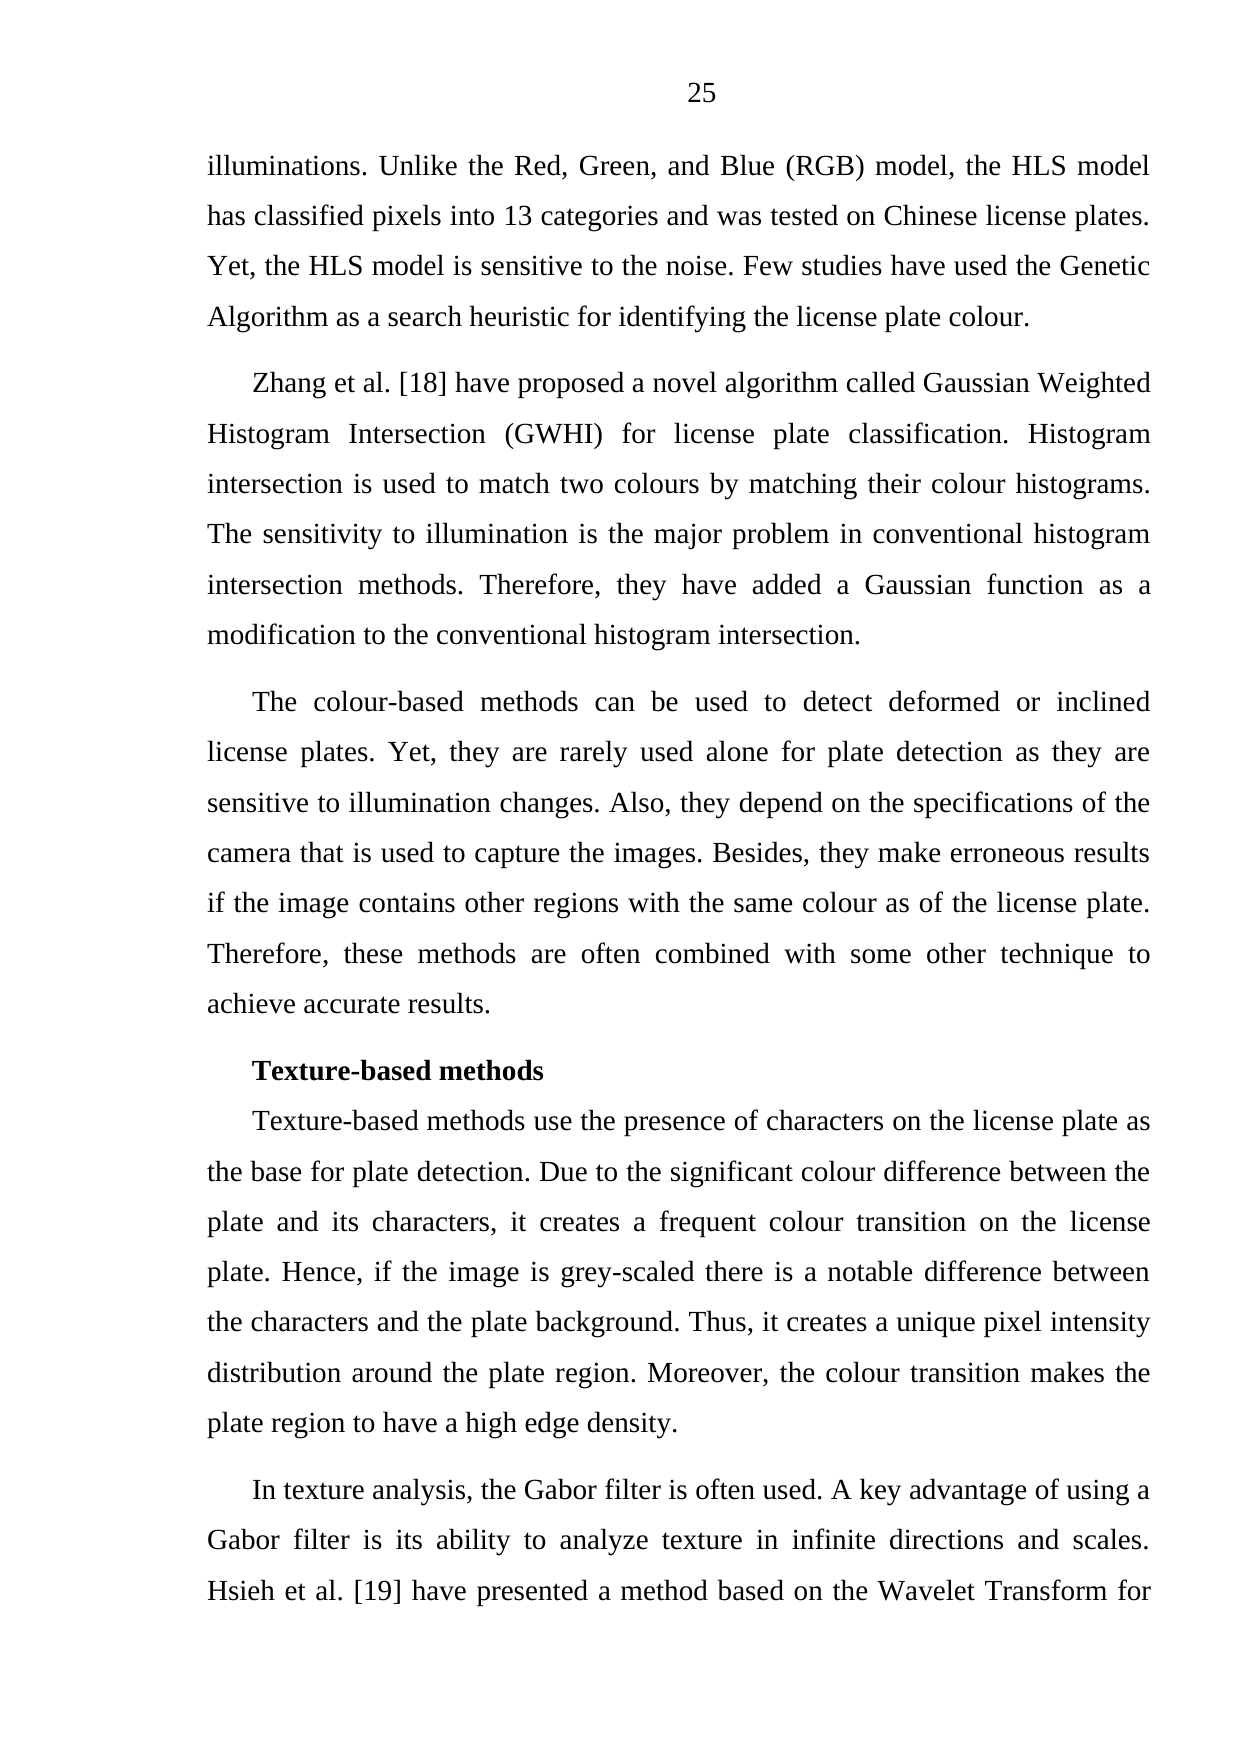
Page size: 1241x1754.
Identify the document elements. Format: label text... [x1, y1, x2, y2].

text The colour-based methods can be used to detect deformed or inclined license plates. Yet, they are rarely used alone for plate detection as they are sensitive to illumination changes. Also, they depend on the specifications of the camera that is used to capture the images. Besides, they make erroneous results if the image contains other regions with the same colour as of the license plate. Therefore, these methods are often combined with some other technique to achieve accurate results. [207, 684, 1152, 1019]
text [207, 148, 1152, 332]
text Zhang et al. have proposed a novel algorithm called Gaussian Weighted Histogram Intersection (GWHI) for license plate classification. Histogram intersection is used to match two colours by matching their colour histograms. The sensitivity to illumination is the major problem in conventional histogram intersection methods. Therefore, they have added a Gaussian function as a modification to the conventional histogram intersection. [207, 366, 1152, 651]
text Texture-based methods [207, 1053, 1152, 1087]
text Texture-based methods use the presence of characters on the license plate as the base for plate detection. Due to the significant colour difference between the plate and its characters, it creates a frequent colour transition on the license plate. Hence, if the image is grey-scaled there is a notable difference between the characters and the plate background. Thus, it creates a unique pixel intensity distribution around the plate region. Moreover, the colour transition makes the plate region to have a high edge density. [207, 1103, 1152, 1439]
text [207, 1472, 1152, 1606]
